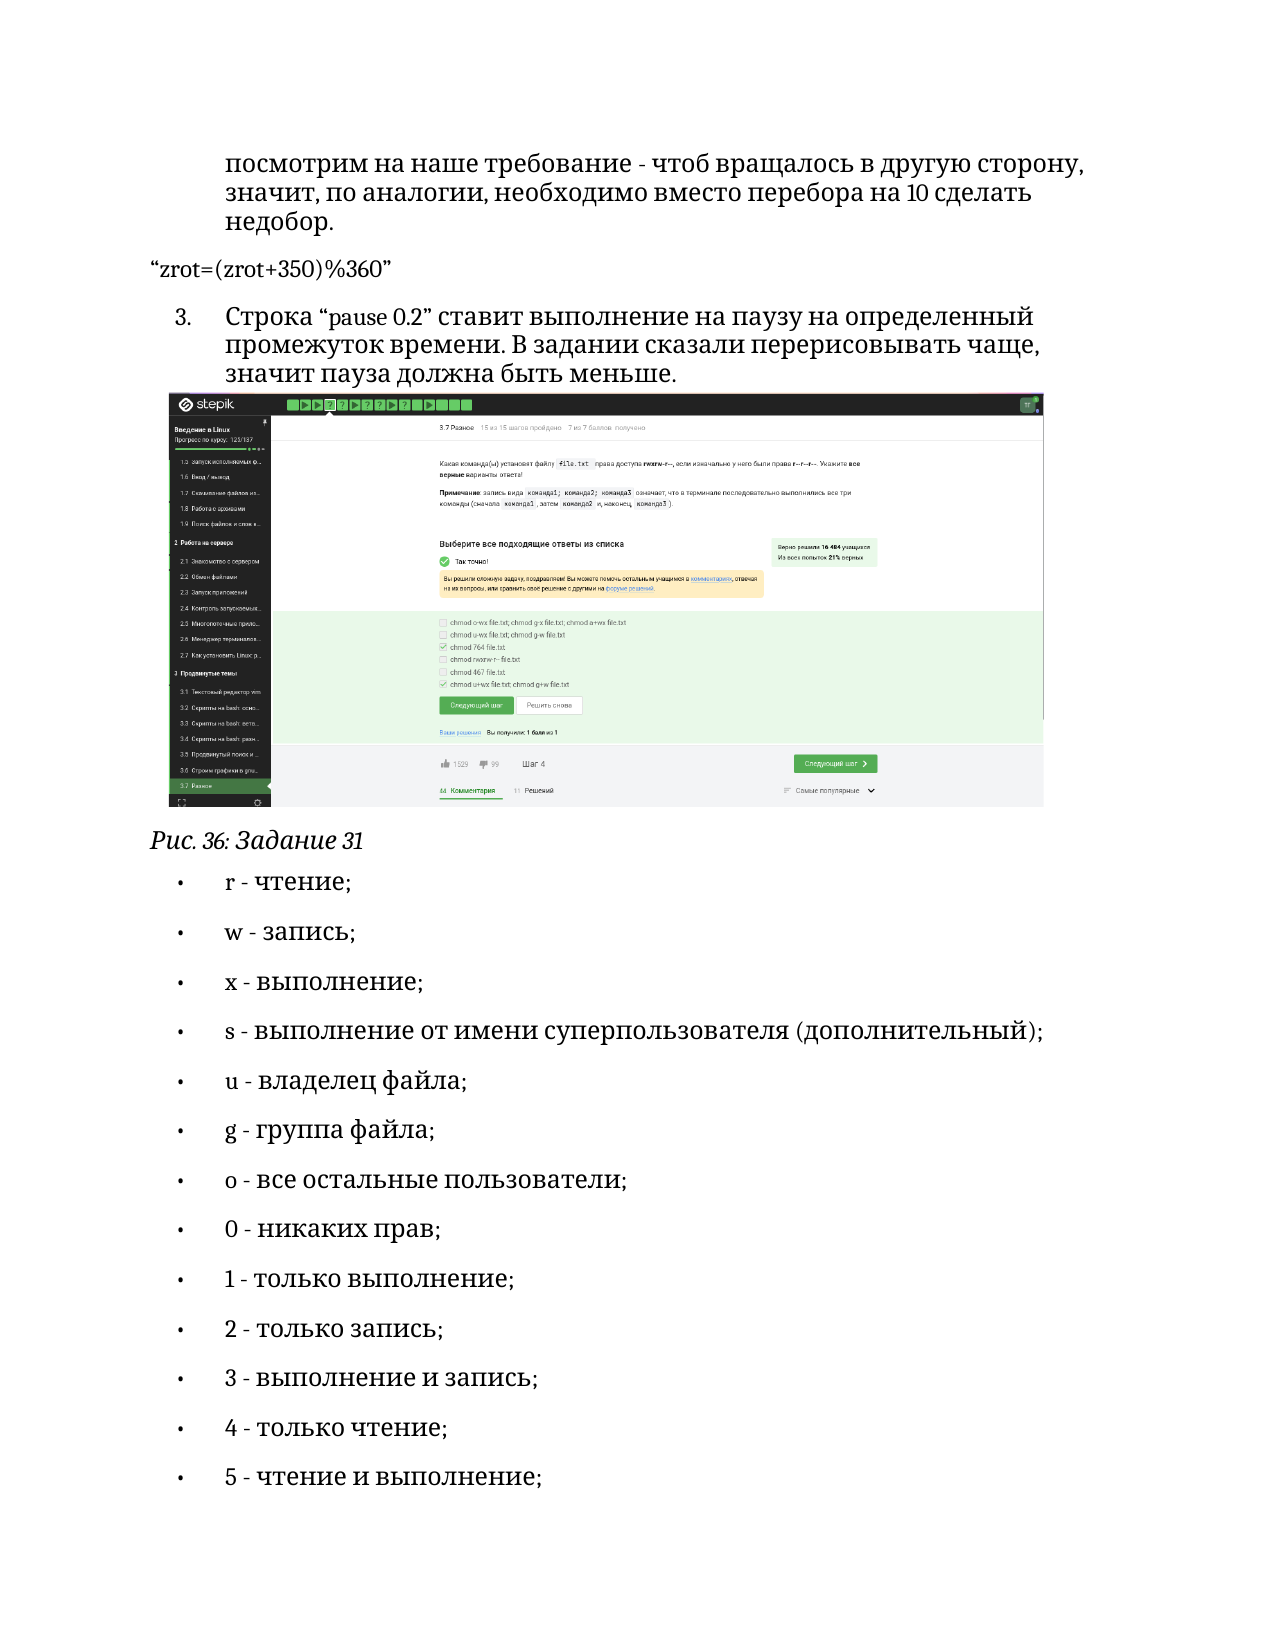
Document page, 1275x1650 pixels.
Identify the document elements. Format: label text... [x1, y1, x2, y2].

list s - выполнение от имени суперпользователя (дополнительный); [175, 1017, 1125, 1046]
list 5 - чтение и выполнение; [175, 1463, 1125, 1492]
list g - группа файла; [175, 1116, 1125, 1145]
list x - выполнение; [175, 967, 1125, 996]
list o - все остальные пользователи; [175, 1166, 1125, 1194]
list w - запись; [175, 918, 1125, 947]
list 2 - только запись; [175, 1314, 1125, 1343]
list 4 - только чтение; [175, 1414, 1125, 1442]
list 0 - никаких прав; [175, 1215, 1125, 1244]
list 1 - только выполнение; [175, 1265, 1125, 1294]
text “zrot=(zrot+350)%360” [150, 255, 1125, 284]
picture [168, 392, 1044, 807]
list 3 - выполнение и запись; [175, 1364, 1125, 1393]
list u - владелец файла; [175, 1067, 1125, 1095]
list r - чтение; [175, 868, 1125, 897]
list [175, 150, 1125, 236]
list Строка “pause 0.2” ставит выполнение на паузу на определенный промежуток времени. В задании сказали перерисовывать чаще, значит пауза должна быть меньше. [175, 302, 1125, 389]
text Рис. 36: Задание 31 [150, 827, 1125, 856]
